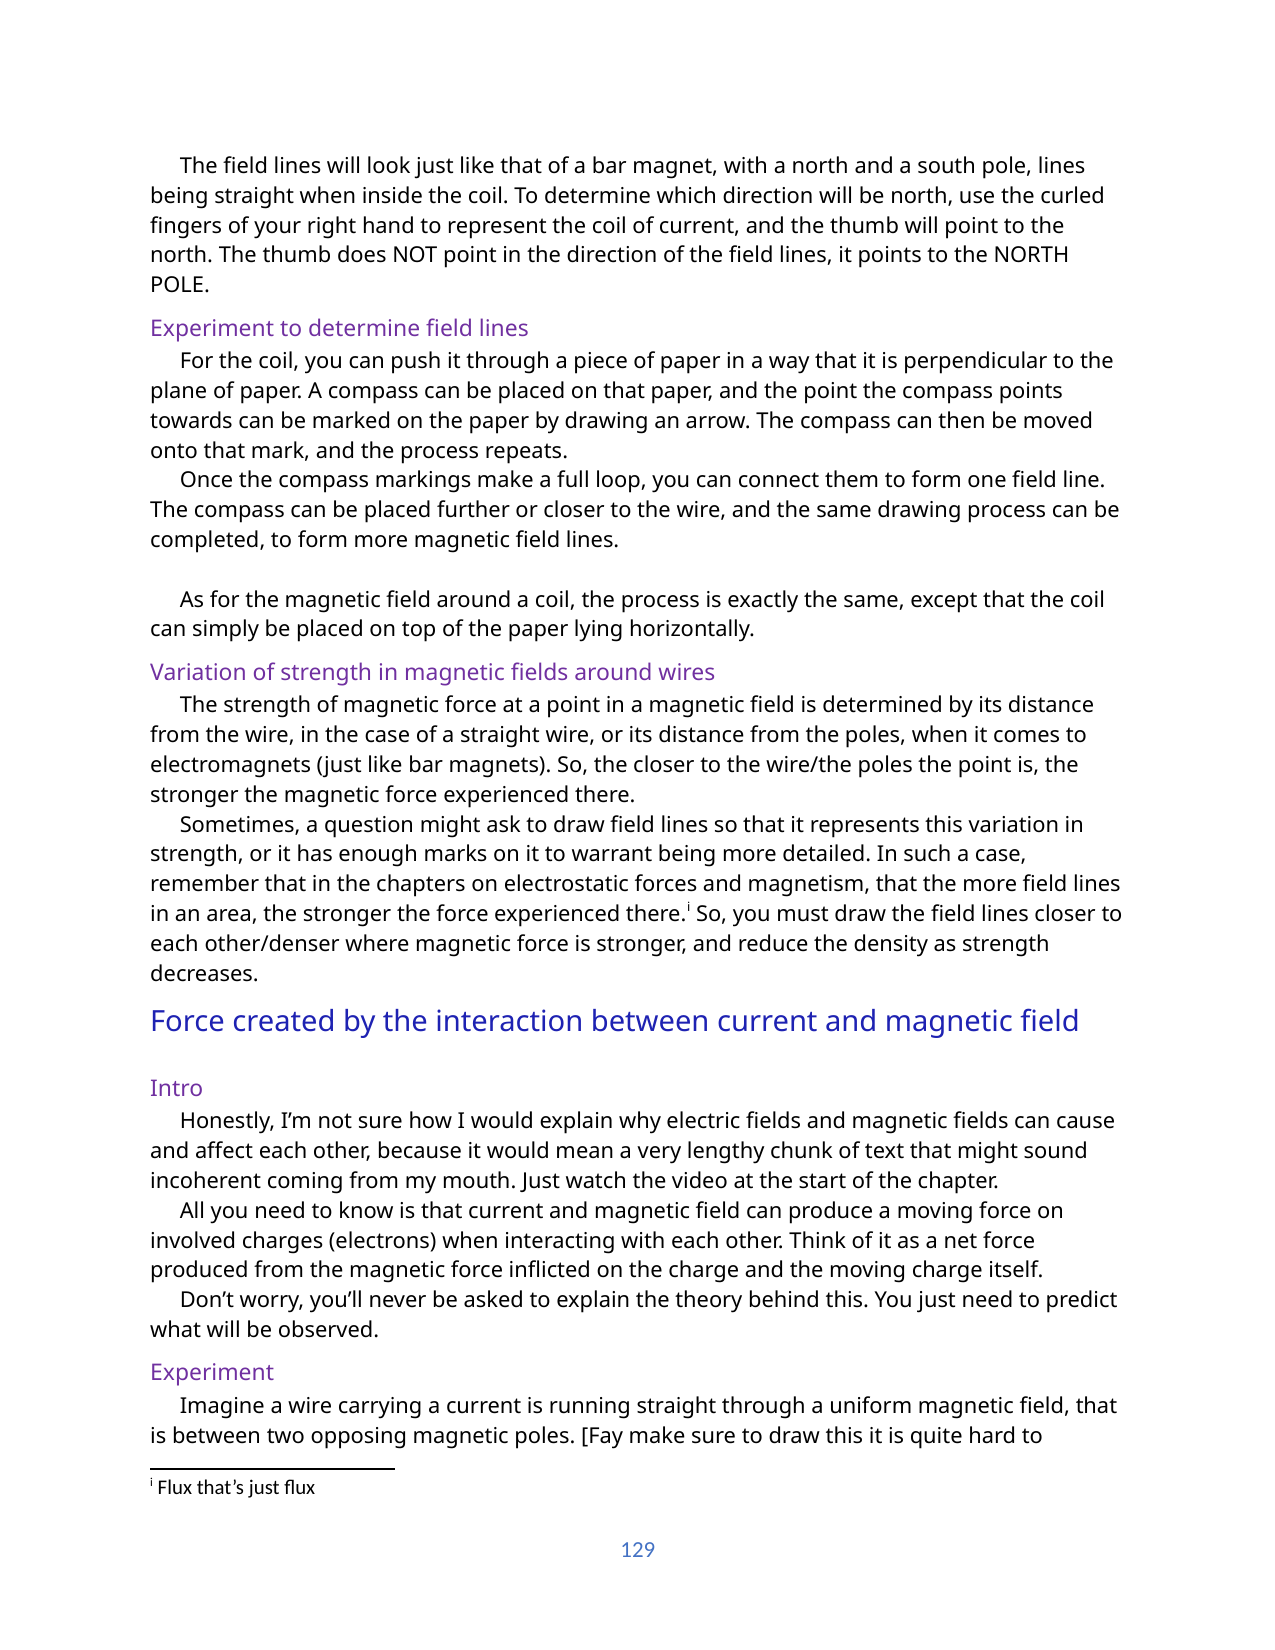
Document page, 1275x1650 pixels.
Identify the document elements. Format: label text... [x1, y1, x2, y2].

text The field lines will look just like that of a bar magnet, with a north and a south pole, lines being straight when inside the coil. To determine which direction will be north, use the curled fingers of your right hand to represent the coil of current, and the thumb will point to the north. The thumb does NOT point in the direction of the field lines, it points to the NORTH POLE. [150, 150, 1125, 299]
text Intro [150, 1072, 1125, 1103]
text Experiment to determine field lines [150, 311, 1125, 343]
text Don’t worry, you’ll never be asked to explain the theory behind this. You just need to predict what will be observed. [150, 1284, 1125, 1344]
text For the coil, you can push it through a piece of paper in a way that it is perpendicular to the plane of paper. A compass can be placed on that paper, and the point the compass points towards can be marked on the paper by drawing an arrow. The compass can then be moved onto that mark, and the process repeats. [150, 345, 1125, 464]
text Force created by the interaction between current and magnetic field [150, 1000, 1125, 1039]
text Experiment [150, 1356, 1125, 1388]
text Variation of strength in magnetic fields around wires [150, 656, 1125, 687]
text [150, 1390, 1125, 1450]
text Sometimes, a question might ask to draw field lines so that it represents this variation in strength, or it has enough marks on it to warrant being more detailed. In such a case, remember that in the chapters on electrostatic forces and magnetism, that the more field lines in an area, the stronger the force experienced there. So, you must draw the field lines closer to each other/denser where magnetic force is stronger, and reduce the density as strength decreases. [150, 808, 1125, 987]
text All you need to know is that current and magnetic field can produce a moving force on involved charges (electrons) when interacting with each other. Think of it as a net force produced from the magnetic force inflicted on the charge and the moving charge itself. [150, 1195, 1125, 1284]
text The strength of magnetic force at a point in a magnetic field is determined by its distance from the wire, in the case of a straight wire, or its distance from the poles, when it comes to electromagnets (just like bar magnets). So, the closer to the wire/the poles the point is, the stronger the magnetic force experienced there. [150, 689, 1125, 808]
text Once the compass markings make a full loop, you can connect them to form one field line. The compass can be placed further or closer to the wire, and the same drawing process can be completed, to form more magnetic field lines. [150, 464, 1125, 554]
text Honestly, I’m not sure how I would explain why electric fields and magnetic fields can cause and affect each other, because it would mean a very lengthy chunk of text that might sound incoherent coming from my mouth. Just watch the video at the start of the chapter. [150, 1106, 1125, 1195]
text As for the magnetic field around a coil, the process is exactly the same, except that the coil can simply be placed on top of the paper lying horizontally. [150, 583, 1125, 643]
